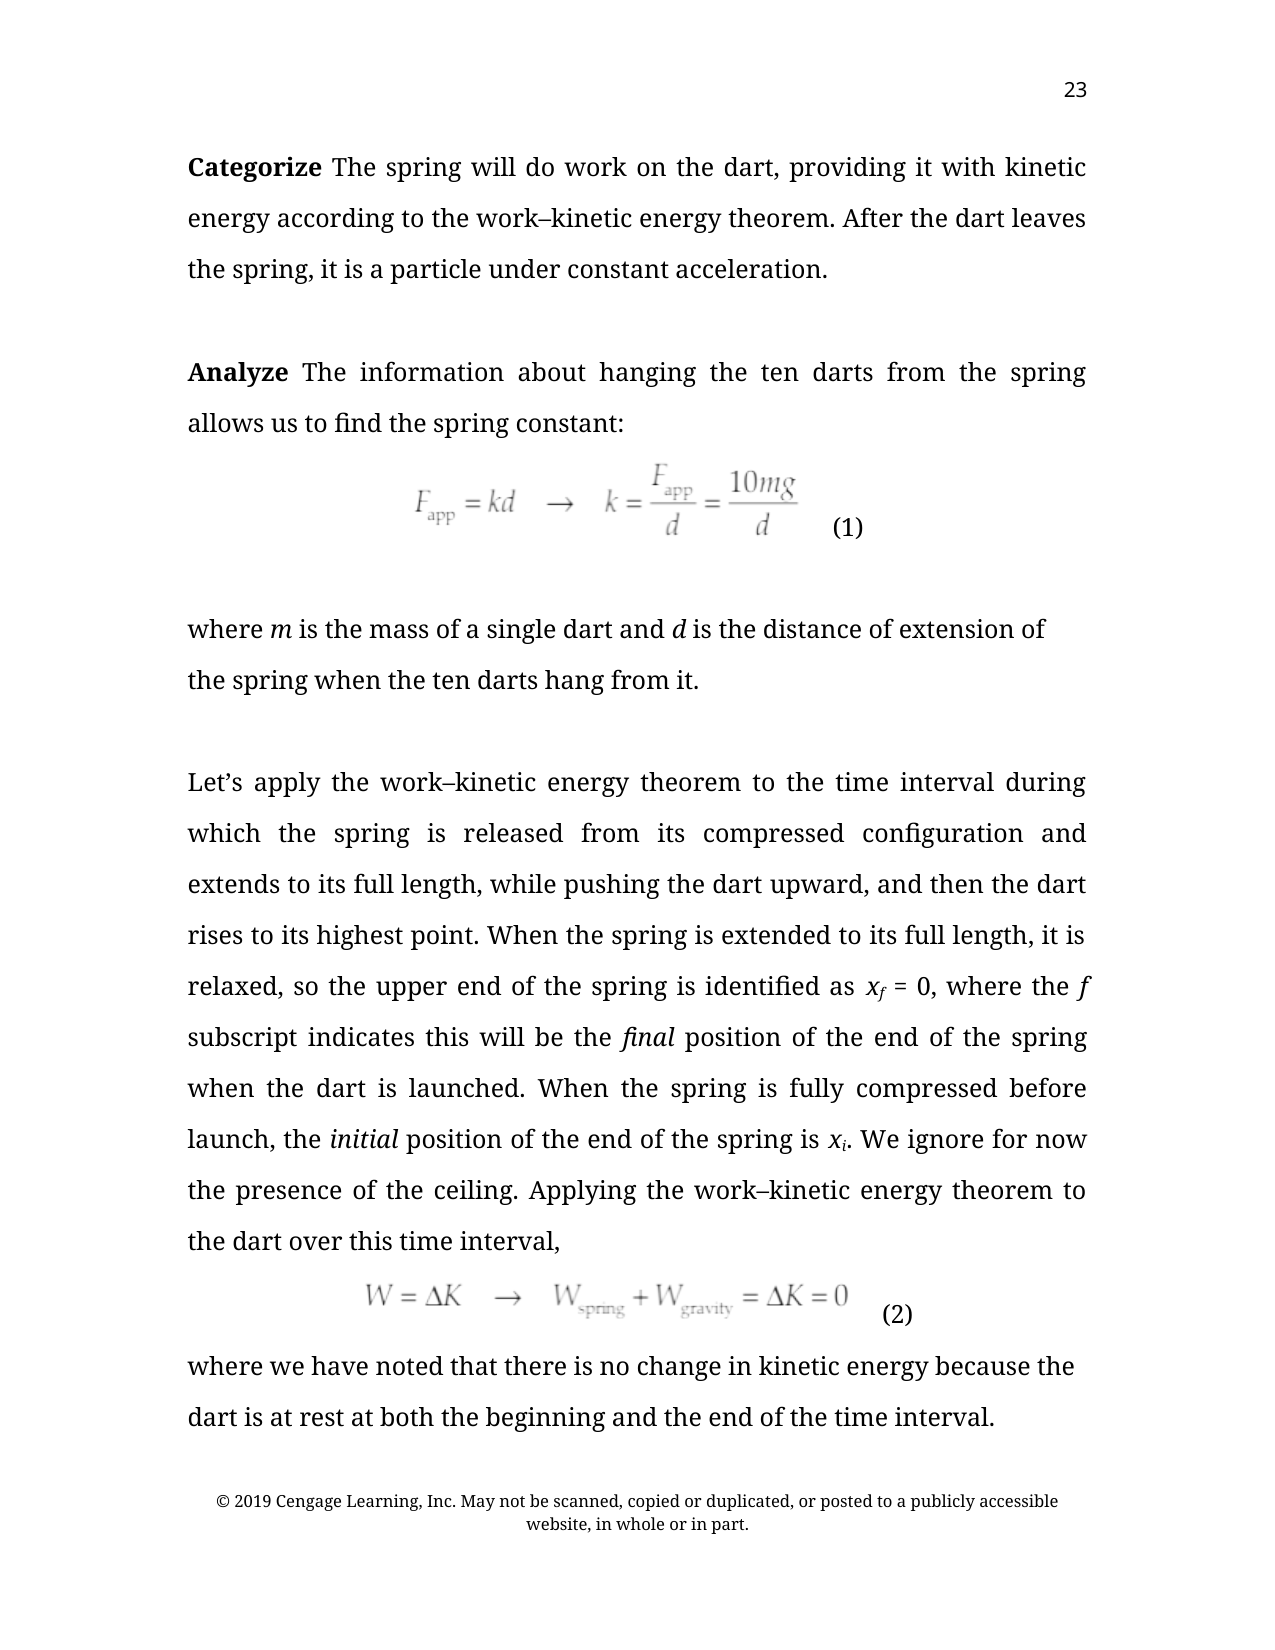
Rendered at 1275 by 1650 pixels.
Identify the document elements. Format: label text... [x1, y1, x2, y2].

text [187, 1348, 1087, 1433]
text (2) [187, 1275, 1087, 1331]
text (1) [187, 456, 1087, 543]
text Categorize The spring will do work on the dart, providing it with kinetic energy according to the work–kinetic energy theorem. After the dart leaves the spring, it is a particle under constant acceleration. [187, 150, 1087, 286]
text where m is the mass of a single dart and d is the distance of extension of the spring when the ten darts hang from it. [187, 612, 1087, 697]
text Let’s apply the work–kinetic energy theorem to the time interval during which the spring is released from its compressed configuration and extends to its full length, while pushing the dart upward, and then the dart rises to its highest point. When the spring is extended to its full length, it is relaxed, so the upper end of the spring is identified as xf = 0, where the f subscript indicates this will be the final position of the end of the spring when the dart is launched. When the spring is fully compressed before launch, the initial position of the end of the spring is xi. We ignore for now the presence of the ceiling. Applying the work–kinetic energy theorem to the dart over this time interval, [187, 765, 1087, 1258]
text Analyze The information about hanging the ten darts from the spring allows us to find the spring constant: [187, 354, 1087, 439]
